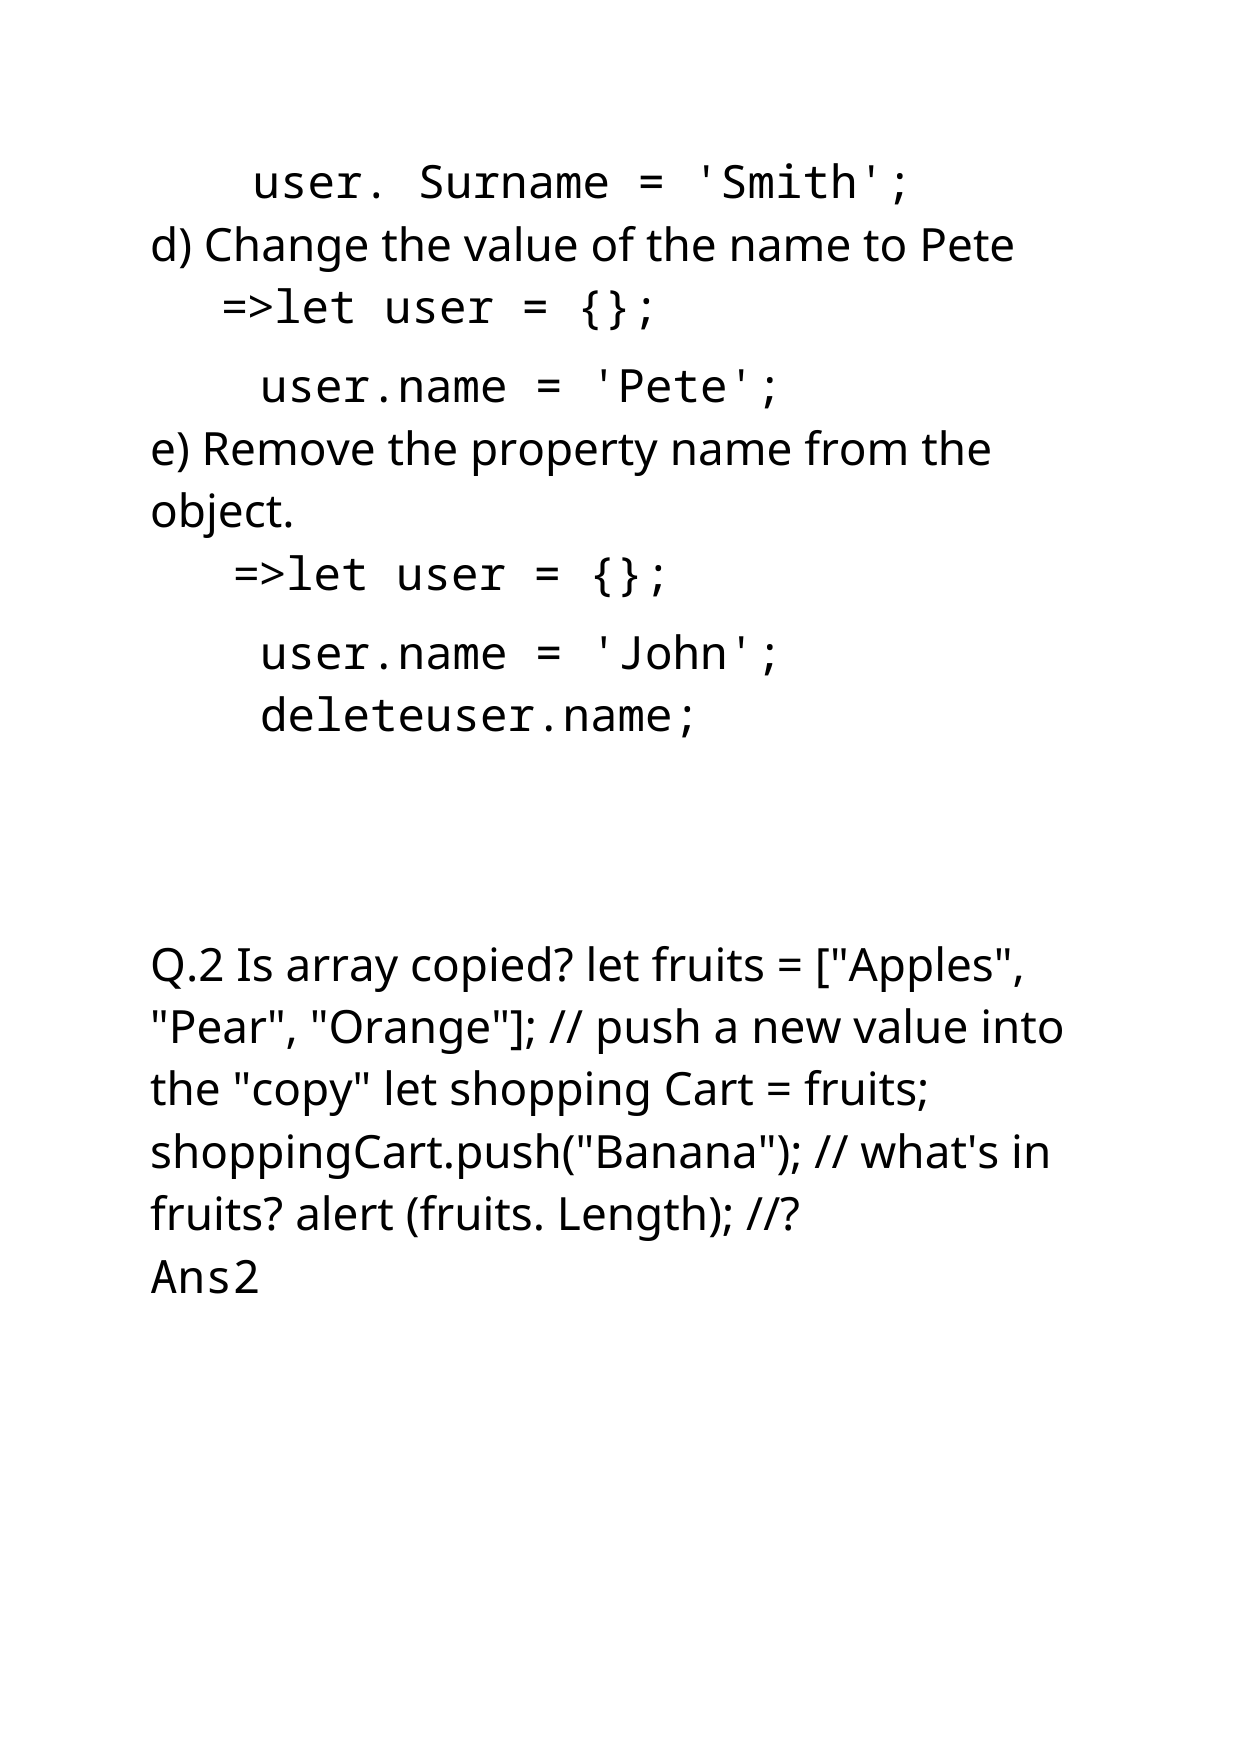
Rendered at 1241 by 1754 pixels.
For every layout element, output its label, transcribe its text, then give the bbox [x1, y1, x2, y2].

text Q.2 Is array copied? let fruits = ["Apples", "Pear", "Orange"]; // push a new value into the "copy" let shopping Cart = fruits; shoppingCart.push("Banana"); // what's in fruits? alert (fruits. Length); //? [150, 932, 1090, 1244]
text =>let user = {}; [150, 275, 1090, 337]
text deleteuser.name; [150, 682, 1090, 745]
text user.name = 'Pete'; [150, 354, 1090, 416]
text Ans2 [150, 1244, 1090, 1306]
text user.name = 'John'; [150, 620, 1090, 682]
text e) Remove the property name from the object. [150, 416, 1090, 541]
text user. Surname = 'Smith'; [150, 150, 1090, 212]
text d) Change the value of the name to Pete [150, 212, 1090, 275]
text =>let user = {}; [150, 541, 1090, 603]
